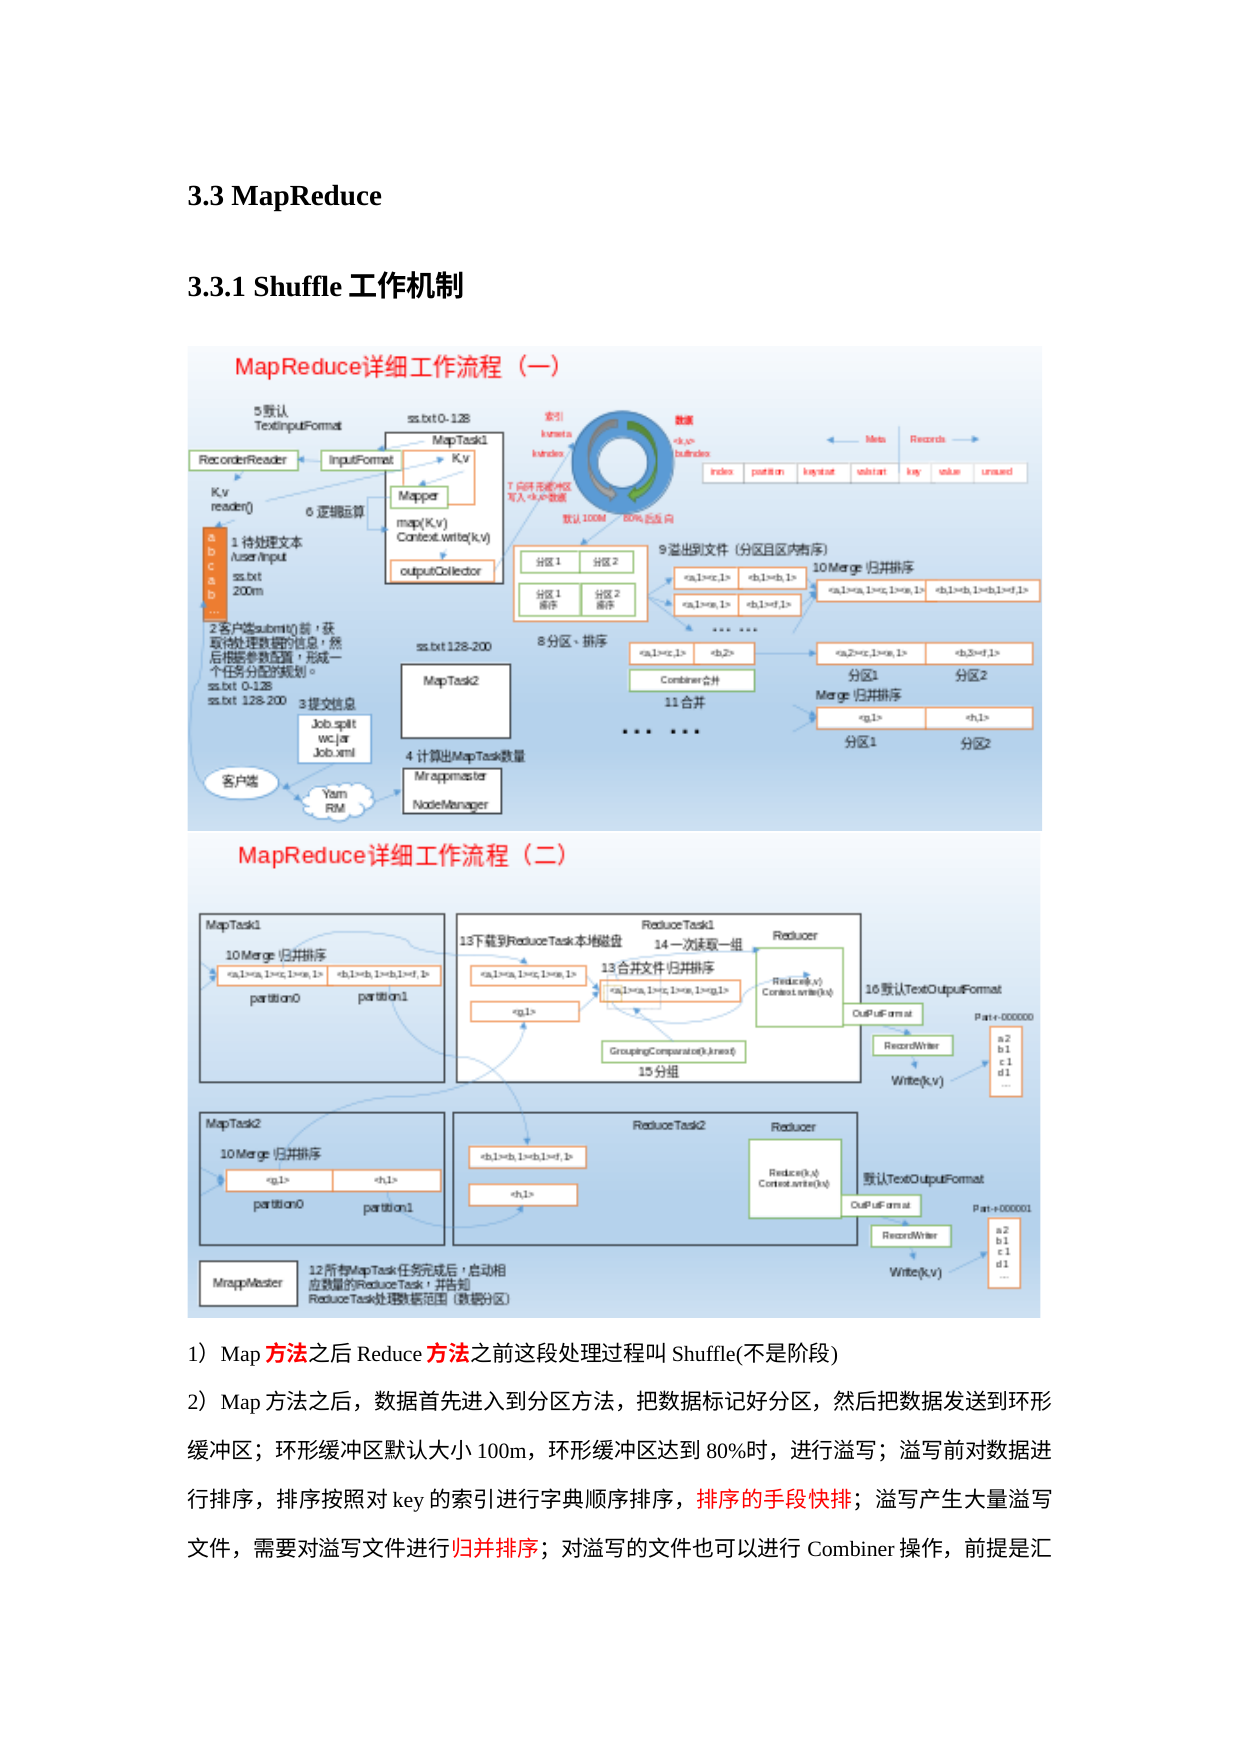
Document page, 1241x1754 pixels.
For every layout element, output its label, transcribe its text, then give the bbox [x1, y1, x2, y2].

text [187, 1384, 1053, 1563]
subtitle 3.3 MapReduce [187, 162, 1053, 227]
subtitle 3.3.1 Shuffle工作机制 [187, 251, 1053, 316]
text 1）Map方法之后Reduce方法之前这段处理过程叫Shuffle(不是阶段) [187, 1336, 1053, 1368]
